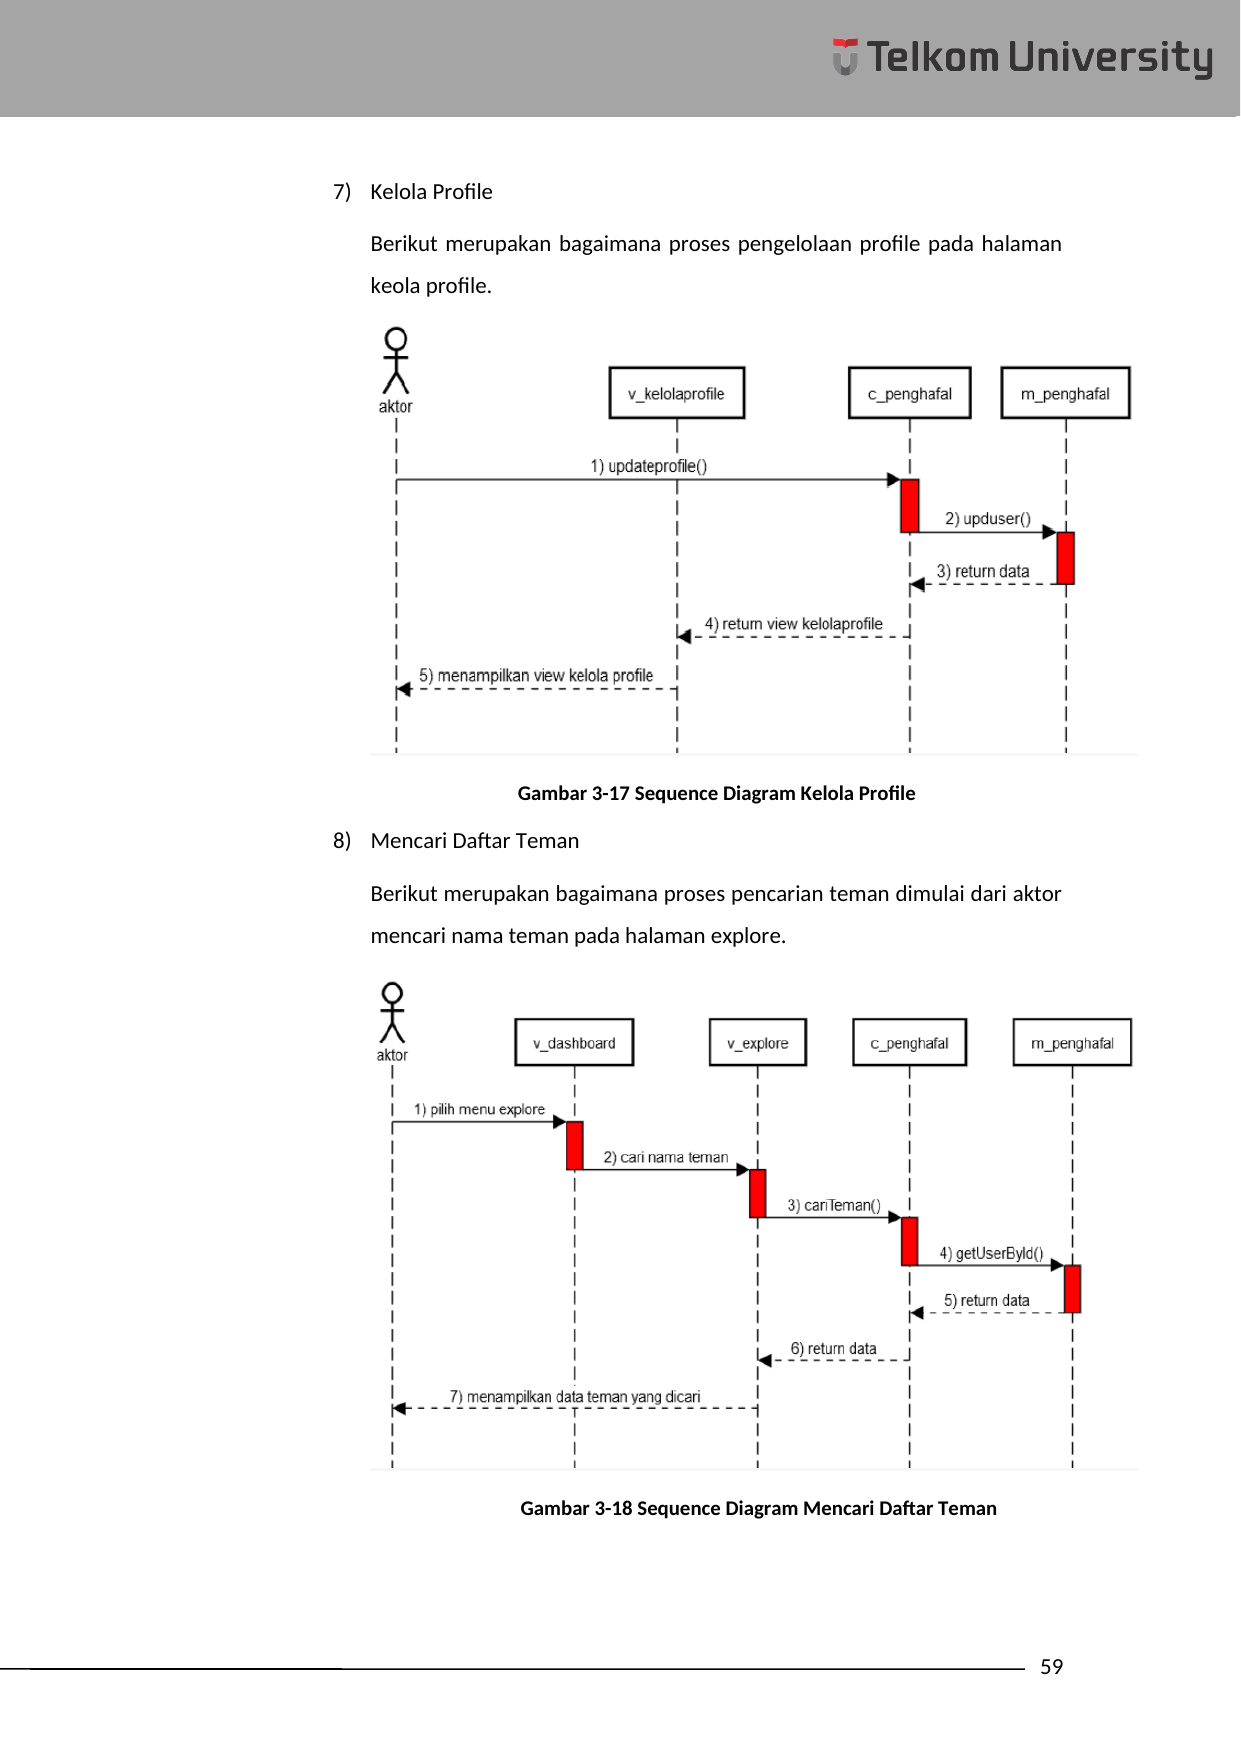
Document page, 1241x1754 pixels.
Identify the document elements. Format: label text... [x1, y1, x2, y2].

list Kelola Profile [333, 177, 1063, 205]
list Berikut merupakan bagaimana proses pencarian teman dimulai dari aktor mencari nama teman pada halaman explore. [370, 879, 1063, 949]
list Berikut merupakan bagaimana proses pengelolaan profile pada halaman keola profile. [370, 229, 1063, 299]
picture [833, 38, 1213, 80]
text Gambar 3-17 Sequence Diagram Kelola Profile [295, 780, 1063, 806]
picture [370, 323, 1139, 756]
list Mencari Daftar Teman [333, 826, 1063, 854]
text Gambar 3-18 Sequence Diagram Mencari Daftar Teman [445, 1495, 1063, 1521]
picture [370, 973, 1139, 1471]
